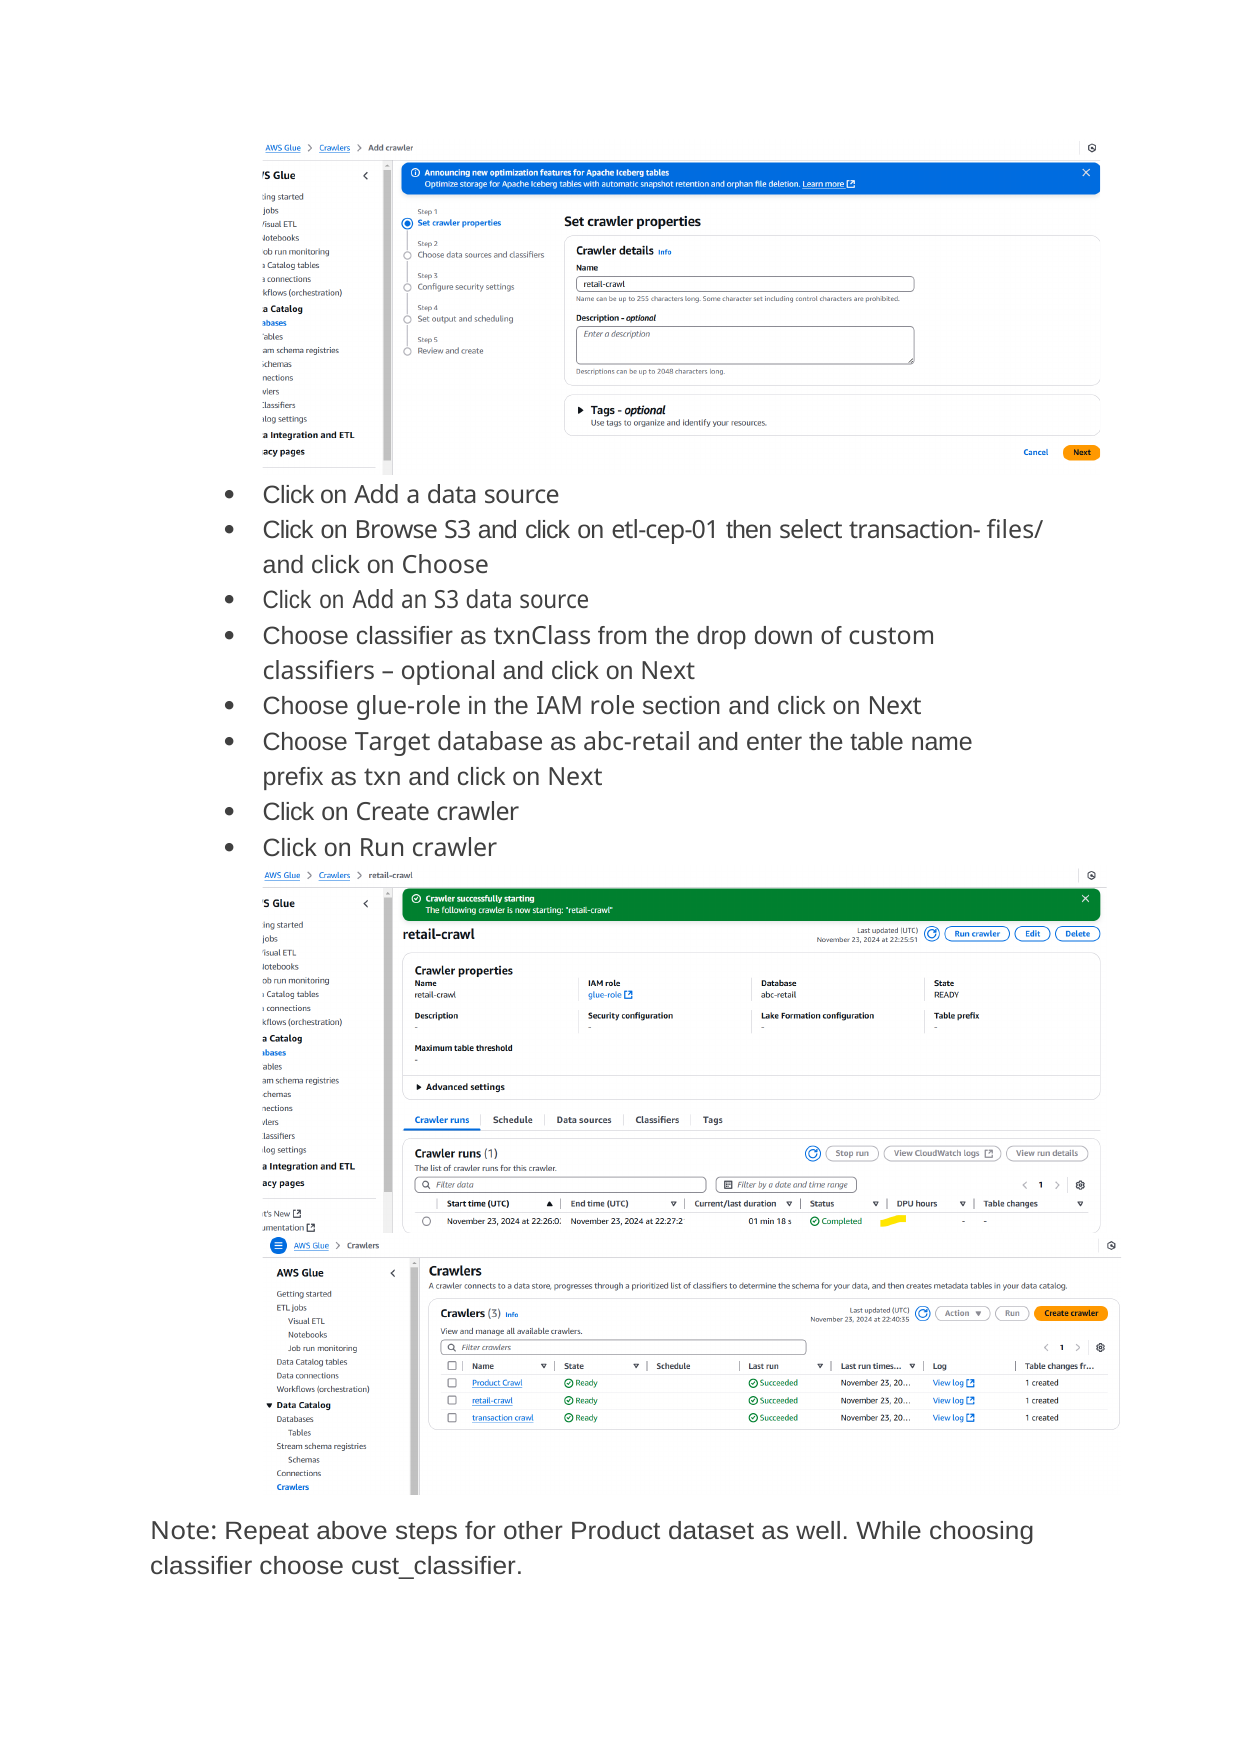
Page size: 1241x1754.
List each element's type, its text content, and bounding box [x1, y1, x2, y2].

list Choose classifier as txnClass from the drop down of custom classifiers – optional and click on Next [225, 618, 973, 687]
list Click on Add an S3 data source [225, 582, 1101, 616]
list Click on Add a data source [225, 476, 1101, 511]
list Click on Browse S3 and click on etl-cep-01 then select transaction- files/ and click on Choose [225, 512, 1057, 581]
picture [262, 1234, 1122, 1495]
list Click on Run crawler [225, 829, 1101, 864]
text Note: Repeat above steps for other Product dataset as well. While choosing classifier choose cust_classifier. [150, 1513, 1101, 1580]
list Click on Create crawler [225, 794, 1101, 828]
list Choose glue-role in the IAM role section and click on Next [225, 688, 1101, 722]
picture [262, 139, 1100, 475]
picture [262, 865, 1107, 1233]
list Choose Target database as abc-retail and enter the table name prefix as txn and click on Next [225, 723, 1019, 793]
